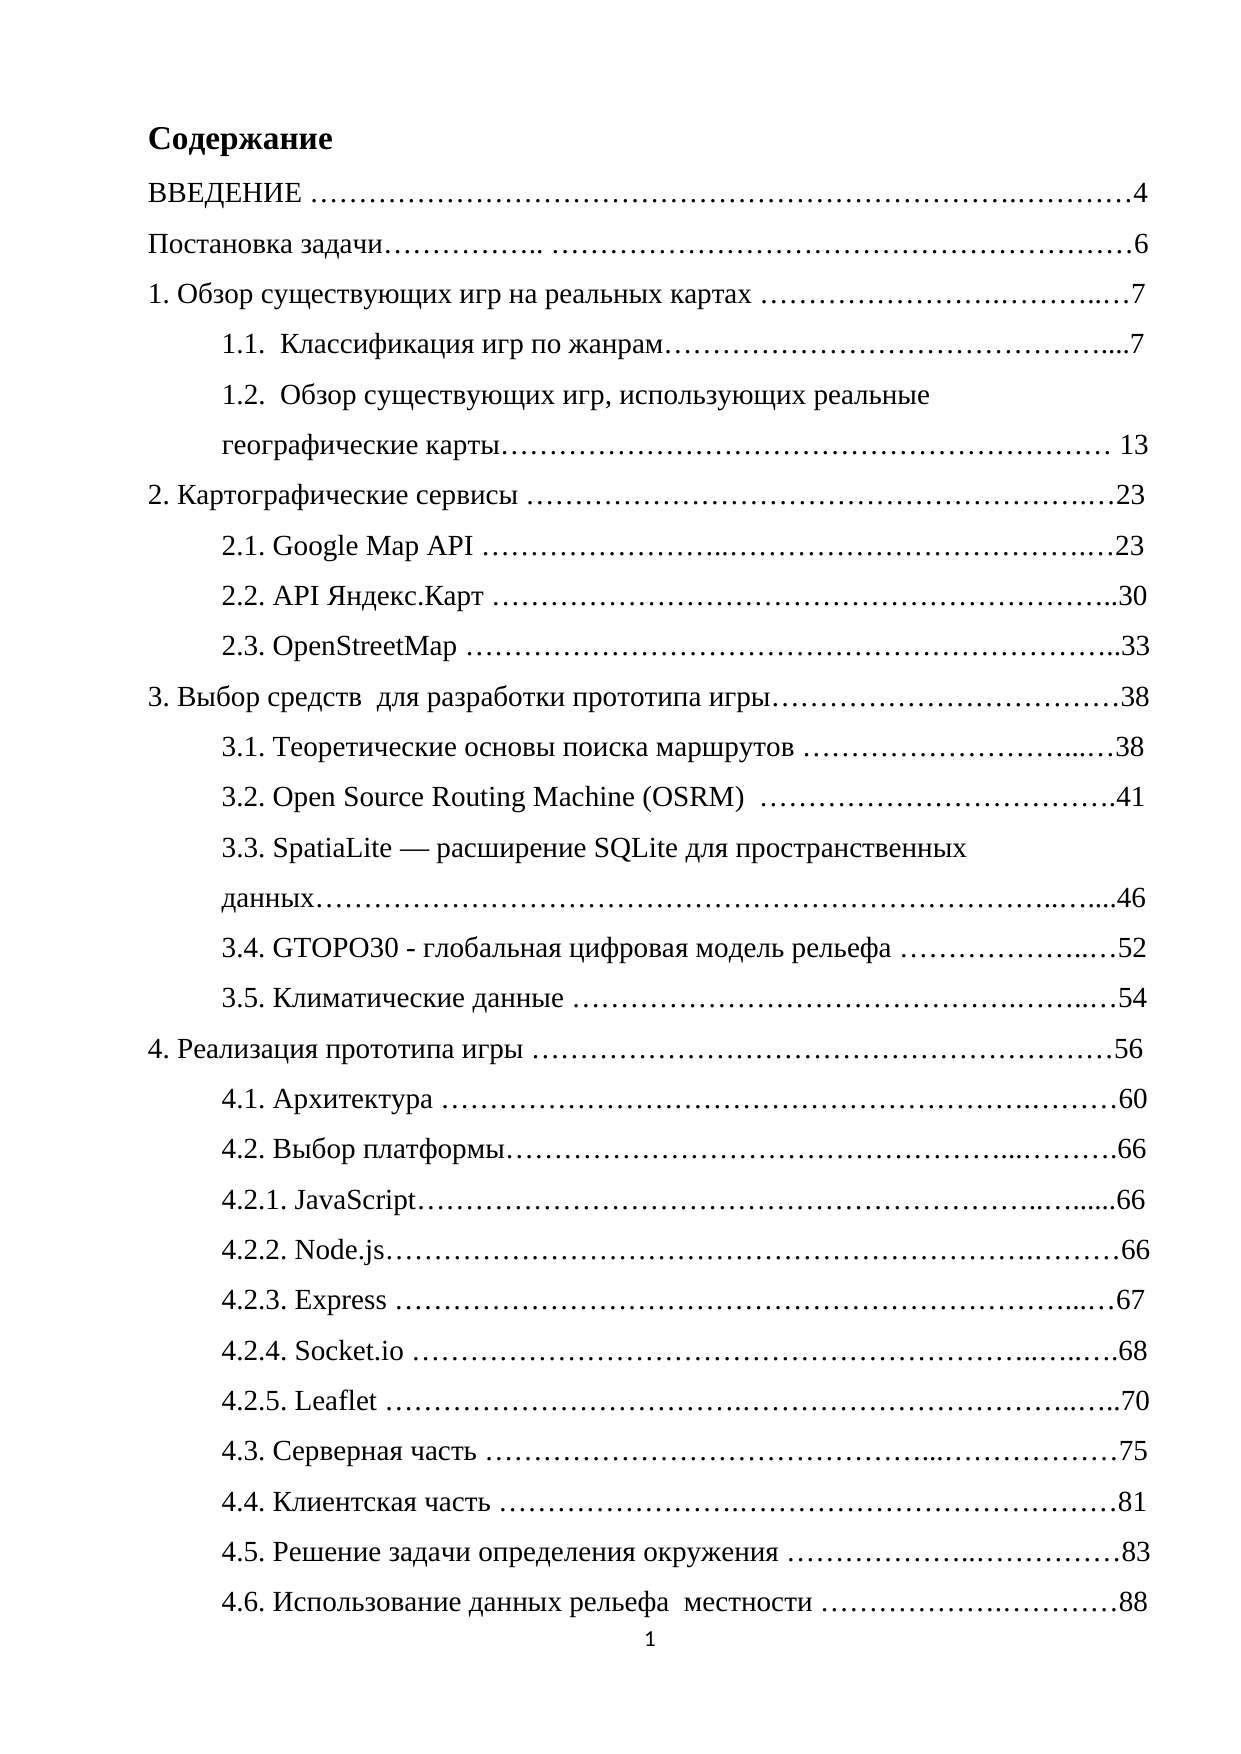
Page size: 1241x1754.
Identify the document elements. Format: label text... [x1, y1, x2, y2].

text 4.2.1. JavaScript………………………………………………………..…......66 [148, 1182, 1152, 1215]
text 4.5. Решение задачи определения окружения ………………..……………83 [148, 1534, 1152, 1568]
text 3.2. Open Source Routing Machine (OSRM) ……………………………….41 [148, 779, 1152, 813]
text ВВЕДЕНИЕ ……………………………………………………………….…………4 [148, 176, 1152, 209]
text 3.4. GTOPO30 - глобальная цифровая модель рельефа ………………..…52 [148, 930, 1152, 964]
text 1.1. Классификация игр по жанрам………………………………………....7 [221, 327, 1152, 360]
text 4. Реализация прототипа игры ……………………………………………………56 [148, 1031, 1152, 1064]
text 2.1. Google Map API ……………………..……………………………….…23 [148, 528, 1152, 561]
text 4.3. Серверная часть ………………………………………...………………75 [148, 1433, 1152, 1467]
text Содержание [148, 118, 1152, 156]
text 4.2.5. Leaflet ……………………………….……………………………..…..70 [148, 1383, 1152, 1417]
text 4.2.4. Socket.io ………………………………………………………..…..….68 [148, 1333, 1152, 1366]
text 4.1. Архитектура …………………………………………………….………60 [148, 1081, 1152, 1115]
text Постановка задачи…………….. ……………………………………………………6 [148, 226, 1152, 259]
text 4.6. Использование данных рельефа местности ……………….…………88 [148, 1584, 1152, 1618]
text 3.1. Теоретические основы поиска маршрутов ………………………...…38 [148, 729, 1152, 763]
text 4.4. Клиентская часть …………………….…………………………………81 [148, 1484, 1152, 1517]
text 1. Обзор существующих игр на реальных картах …………………….………..…7 [148, 276, 1152, 310]
text 3. Выбор средств для разработки прототипа игры………………………………38 [148, 679, 1152, 712]
text 4.2. Выбор платформы……………………………………………...……….66 [148, 1132, 1152, 1165]
text 3.5. Климатические данные ……………………………………….……..…54 [221, 981, 1152, 1014]
text 1.2. Обзор существующих игр, использующих реальные географические карты……………………………………………………… 13 [222, 377, 1152, 461]
text 4.2.3. Express ……………………………………………………………...…67 [148, 1282, 1152, 1316]
text 2.2. API Яндекс.Карт ………………………………………………………..30 [148, 578, 1152, 612]
text 2. Картографические сервисы ………………………………………………….…23 [148, 477, 1152, 511]
text данных…………………………………………………………………..…....46 [148, 880, 1152, 913]
text 3.3. SpatiaLite — расширение SQLite для пространственных [148, 830, 1152, 863]
text 4.2.2. Node.js………………………………………………………….………66 [148, 1232, 1152, 1266]
text 2.3. OpenStreetMap …………………………………………………………..33 [148, 628, 1152, 662]
